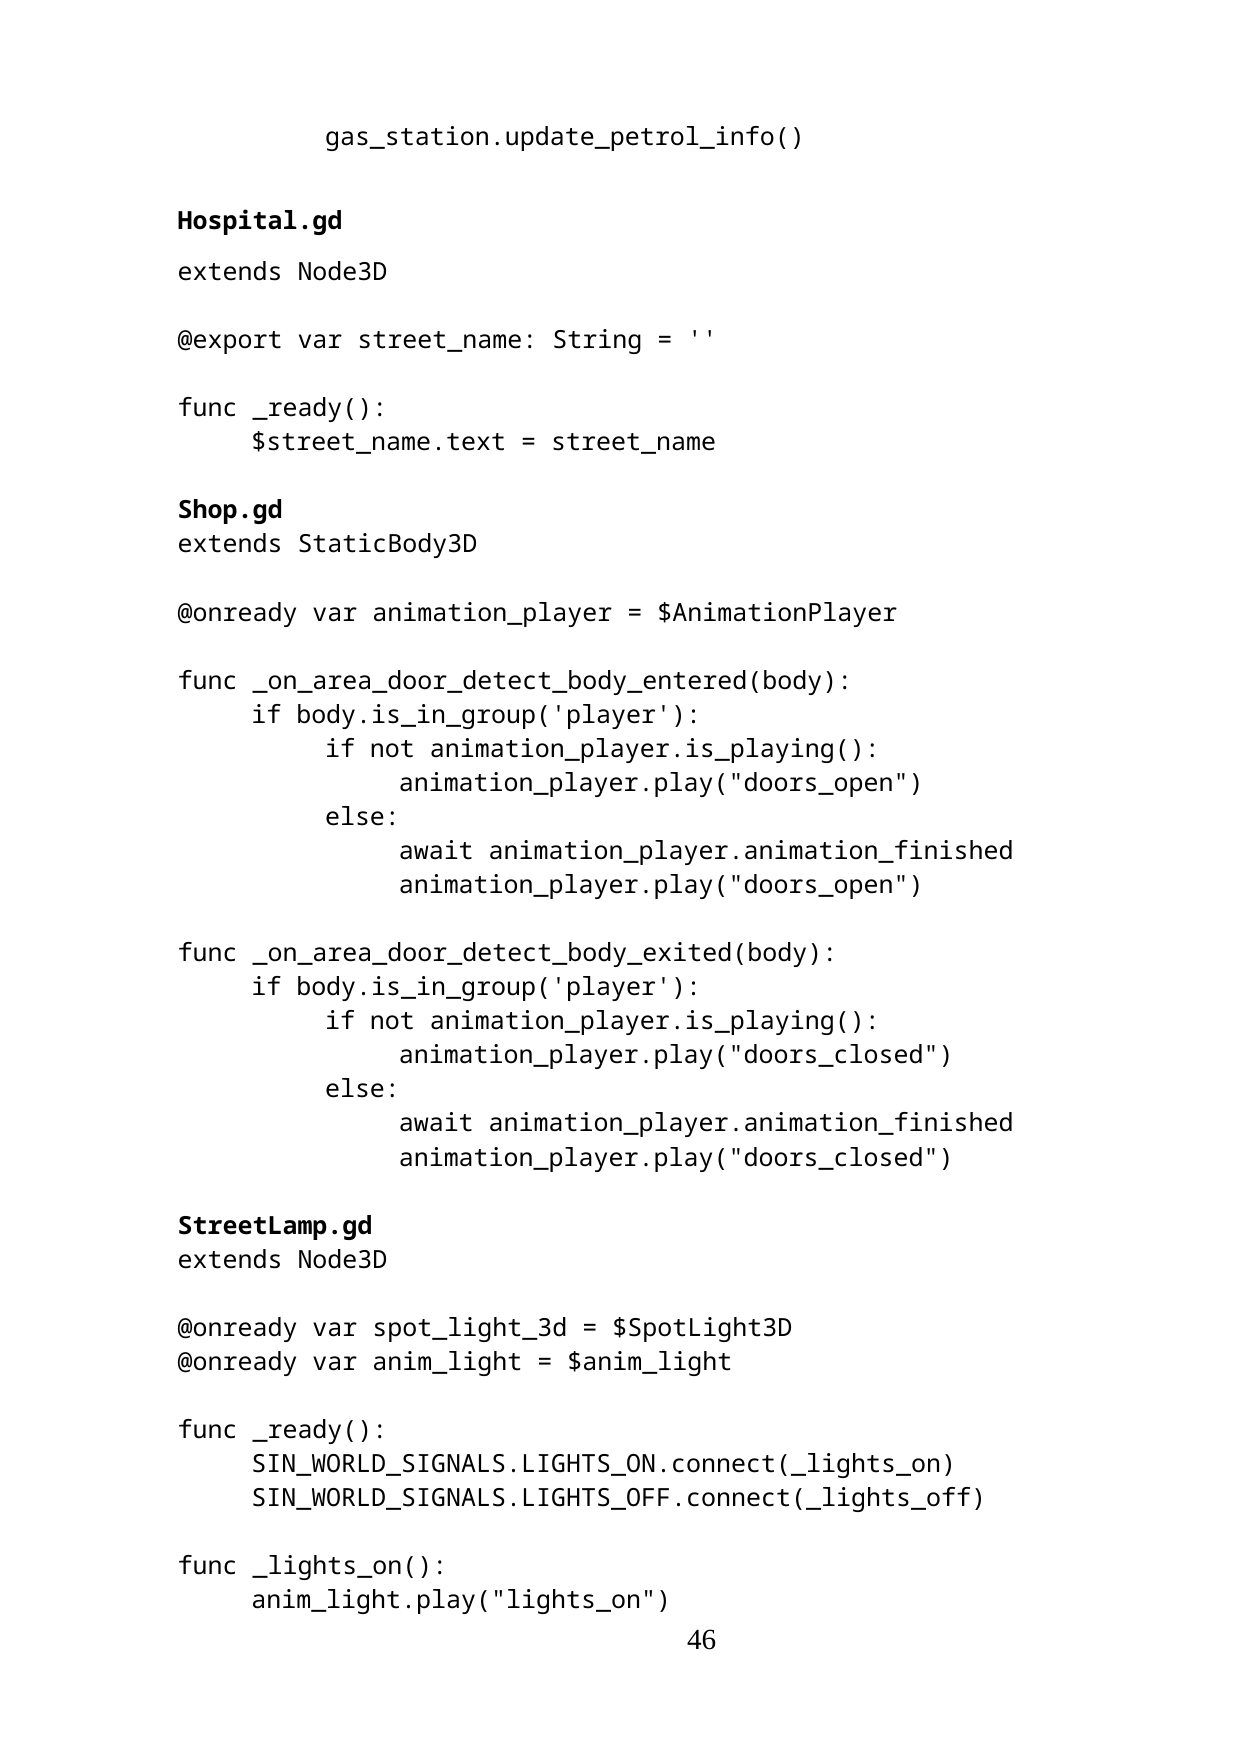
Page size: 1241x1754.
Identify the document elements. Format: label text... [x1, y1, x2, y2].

text gas_station.update_petrol_info() [177, 118, 1152, 152]
text $street_name.text = street_name [177, 424, 1152, 458]
text if body.is_in_group('player'): [177, 696, 1152, 730]
text SIN_WORLD_SIGNALS.LIGHTS_ON.connect(_lights_on) [177, 1446, 1152, 1480]
text animation_player.play("doors_open") [177, 867, 1152, 901]
text extends StaticBody3D [177, 526, 1152, 560]
text animation_player.play("doors_closed") [177, 1037, 1152, 1071]
text anim_light.play("lights_on") [177, 1582, 1152, 1616]
text func _ready(): [177, 1412, 1152, 1446]
text Hospital.gd [177, 202, 1152, 237]
text if body.is_in_group('player'): [177, 969, 1152, 1003]
text else: [177, 798, 1152, 833]
text extends Node3D [177, 1241, 1152, 1275]
text func _on_area_door_detect_body_exited(body): [177, 935, 1152, 969]
text func _on_area_door_detect_body_entered(body): [177, 662, 1152, 696]
text await animation_player.animation_finished [177, 833, 1152, 867]
text await animation_player.animation_finished [177, 1105, 1152, 1139]
text else: [177, 1071, 1152, 1105]
text animation_player.play("doors_closed") [177, 1139, 1152, 1173]
text if not animation_player.is_playing(): [177, 1003, 1152, 1037]
text if not animation_player.is_playing(): [177, 730, 1152, 764]
text Shop.gd [177, 492, 1152, 526]
text @onready var anim_light = $anim_light [177, 1343, 1152, 1378]
text @export var street_name: String = '' [177, 322, 1152, 356]
text animation_player.play("doors_open") [177, 764, 1152, 798]
text func _ready(): [177, 390, 1152, 424]
text func _lights_on(): [177, 1548, 1152, 1582]
text extends Node3D [177, 253, 1152, 288]
text SIN_WORLD_SIGNALS.LIGHTS_OFF.connect(_lights_off) [177, 1480, 1152, 1514]
text @onready var spot_light_3d = $SpotLight3D [177, 1309, 1152, 1343]
text @onready var animation_player = $AnimationPlayer [177, 594, 1152, 628]
text StreetLamp.gd [177, 1207, 1152, 1241]
